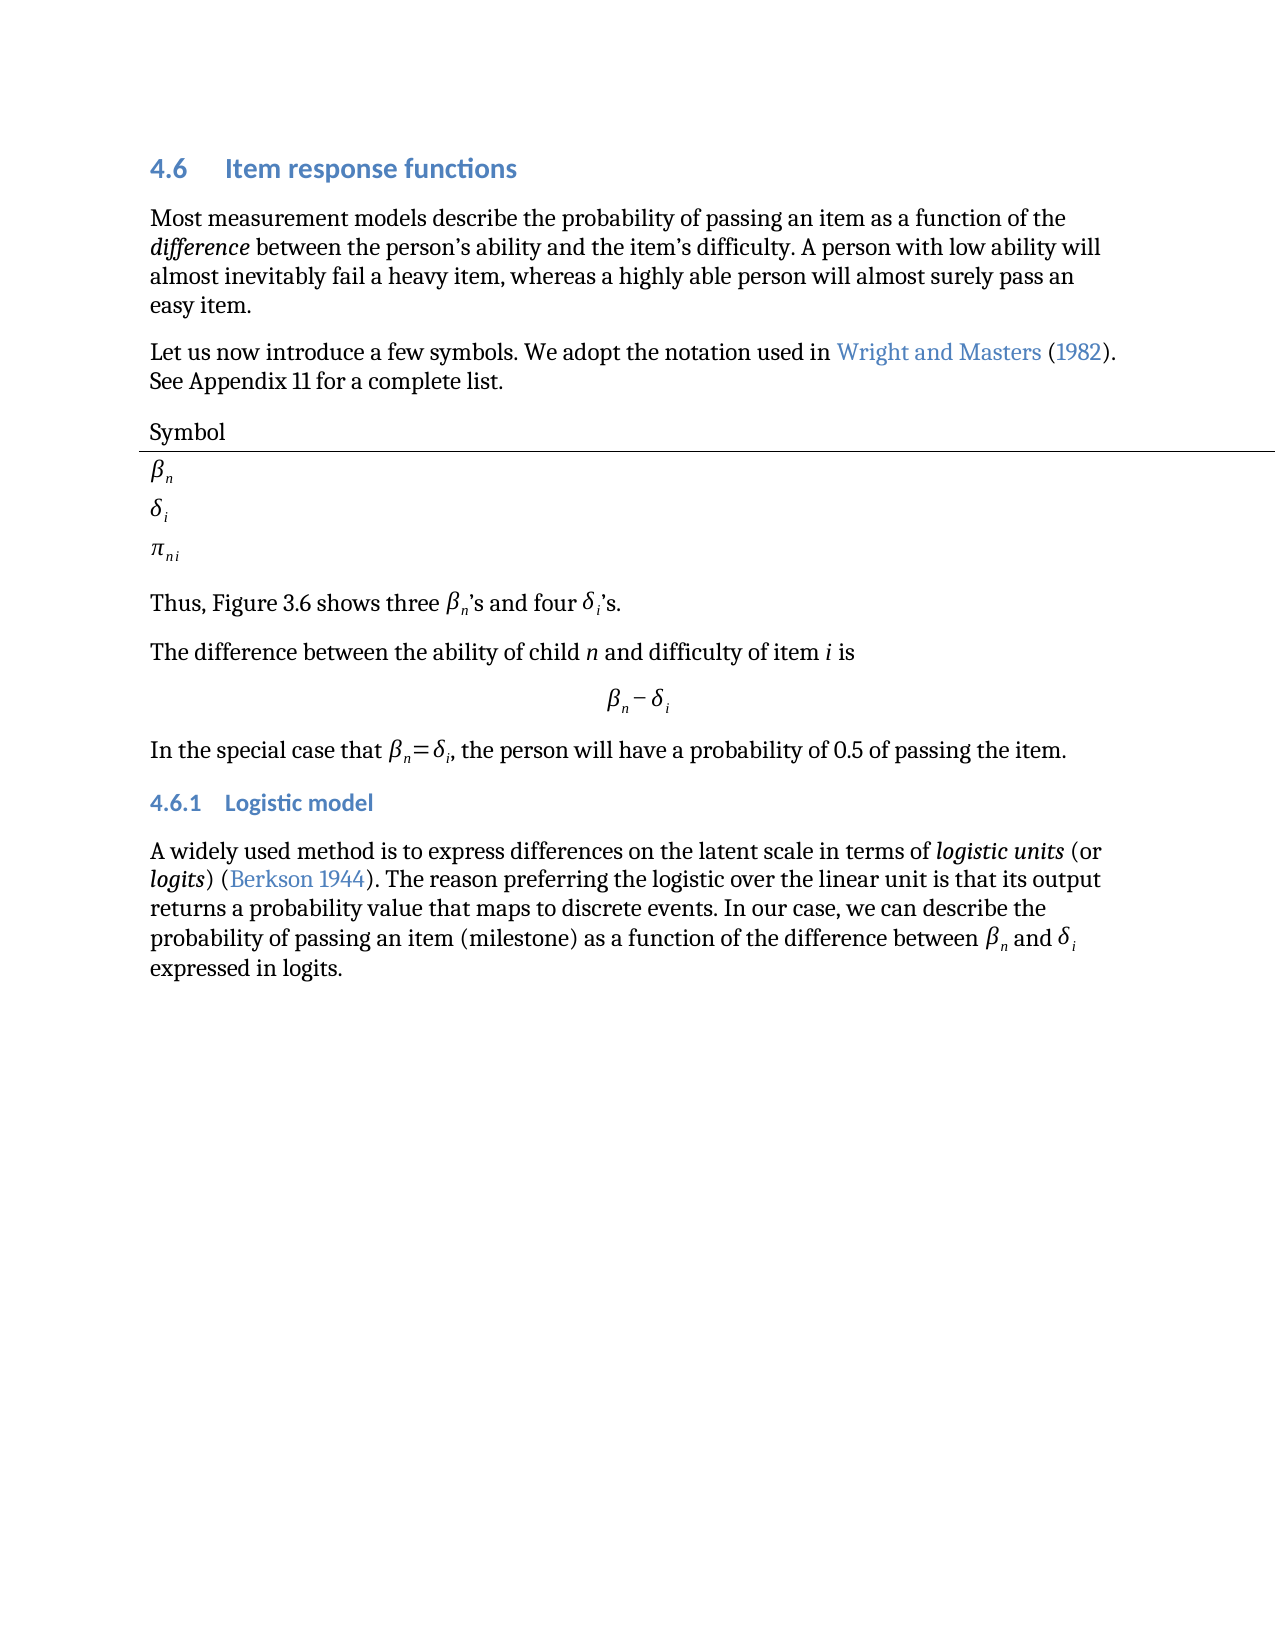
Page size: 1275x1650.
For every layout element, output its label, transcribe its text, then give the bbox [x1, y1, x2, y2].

text In the special case that , the person will have a probability of 0.5 of passing the item. [150, 735, 1125, 767]
table_cell [139, 530, 1275, 569]
table_cell [139, 452, 1275, 491]
text Let us now introduce a few symbols. We adopt the notation used in Wright and Masters (1982). See Appendix 11 for a complete list. [150, 338, 1125, 396]
text Thus, Figure 3.6 shows three ’s and four ’s. [150, 587, 1125, 619]
text A widely used method is to express differences on the latent scale in terms of logistic units (or logits) (Berkson 1944). The reason preferring the logistic over the linear unit is that its output returns a probability value that maps to discrete events. In our case, we can describe the probability of passing an item (milestone) as a function of the difference between and expressed in logits. [150, 837, 1125, 983]
subtitle 4.6 Item response functions [150, 150, 1125, 186]
subtitle 4.6.1 Logistic model [150, 787, 1125, 818]
text The difference between the ability of child and difficulty of item is [150, 638, 1125, 666]
table_cell [139, 491, 1275, 530]
table_header Symbol [139, 414, 1275, 451]
text Most measurement models describe the probability of passing an item as a function of the difference between the person’s ability and the item’s difficulty. A person with low ability will almost inevitably fail a heavy item, whereas a highly able person will almost surely pass an easy item. [150, 204, 1125, 319]
